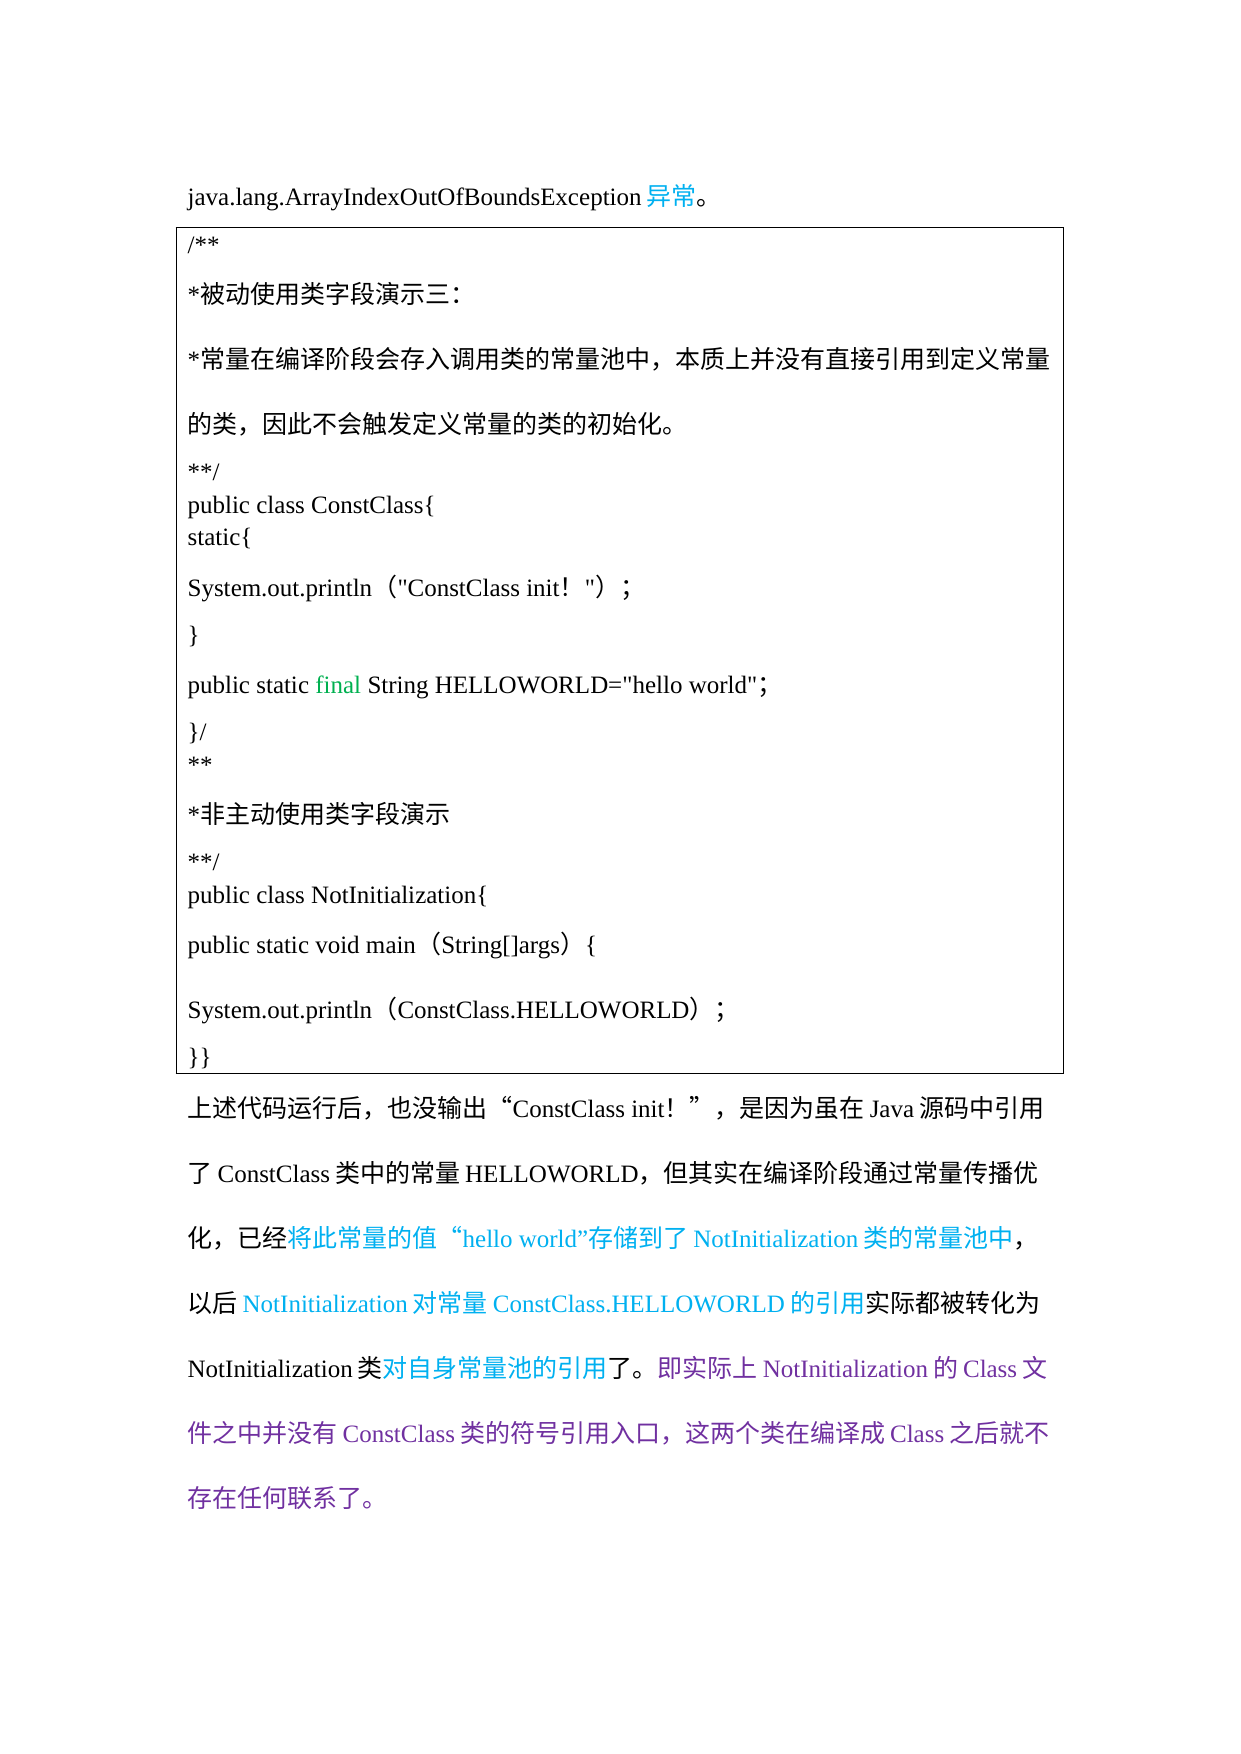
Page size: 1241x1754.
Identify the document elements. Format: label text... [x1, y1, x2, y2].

text 上述代码运行后，也没输出“ConstClass init！”，是因为虽在Java源码中引用了ConstClass类中的常量HELLOWORLD，但其实在编译阶段通过常量传播优化，已经将此常量的值“hello world”存储到了NotInitialization类的常量池中，以后NotInitialization对常量ConstClass.HELLOWORLD的引用实际都被转化为NotInitialization类对自身常量池的引用了。即实际上NotInitialization的Class文件之中并没有ConstClass类的符号引用入口，这两个类在编译成Class之后就不存在任何联系了。 [187, 1074, 1053, 1529]
table_header /** *被动使用类字段演示三： *常量在编译阶段会存入调用类的常量池中，本质上并没有直接引用到定义常量的类，因此不会触发定义常量的类的初始化。 **/ public class ConstClass{ static{ System.out.println（"ConstClass init！"）； } public static final String HELLOWORLD="hello world"； }/ ** *非主动使用类字段演示 **/ public class NotInitialization{ public static void main（String[]args）{ System.out.println（ConstClass.HELLOWORLD）； }} [177, 228, 1063, 1073]
picture [705, 1231, 710, 1241]
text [187, 162, 1053, 227]
